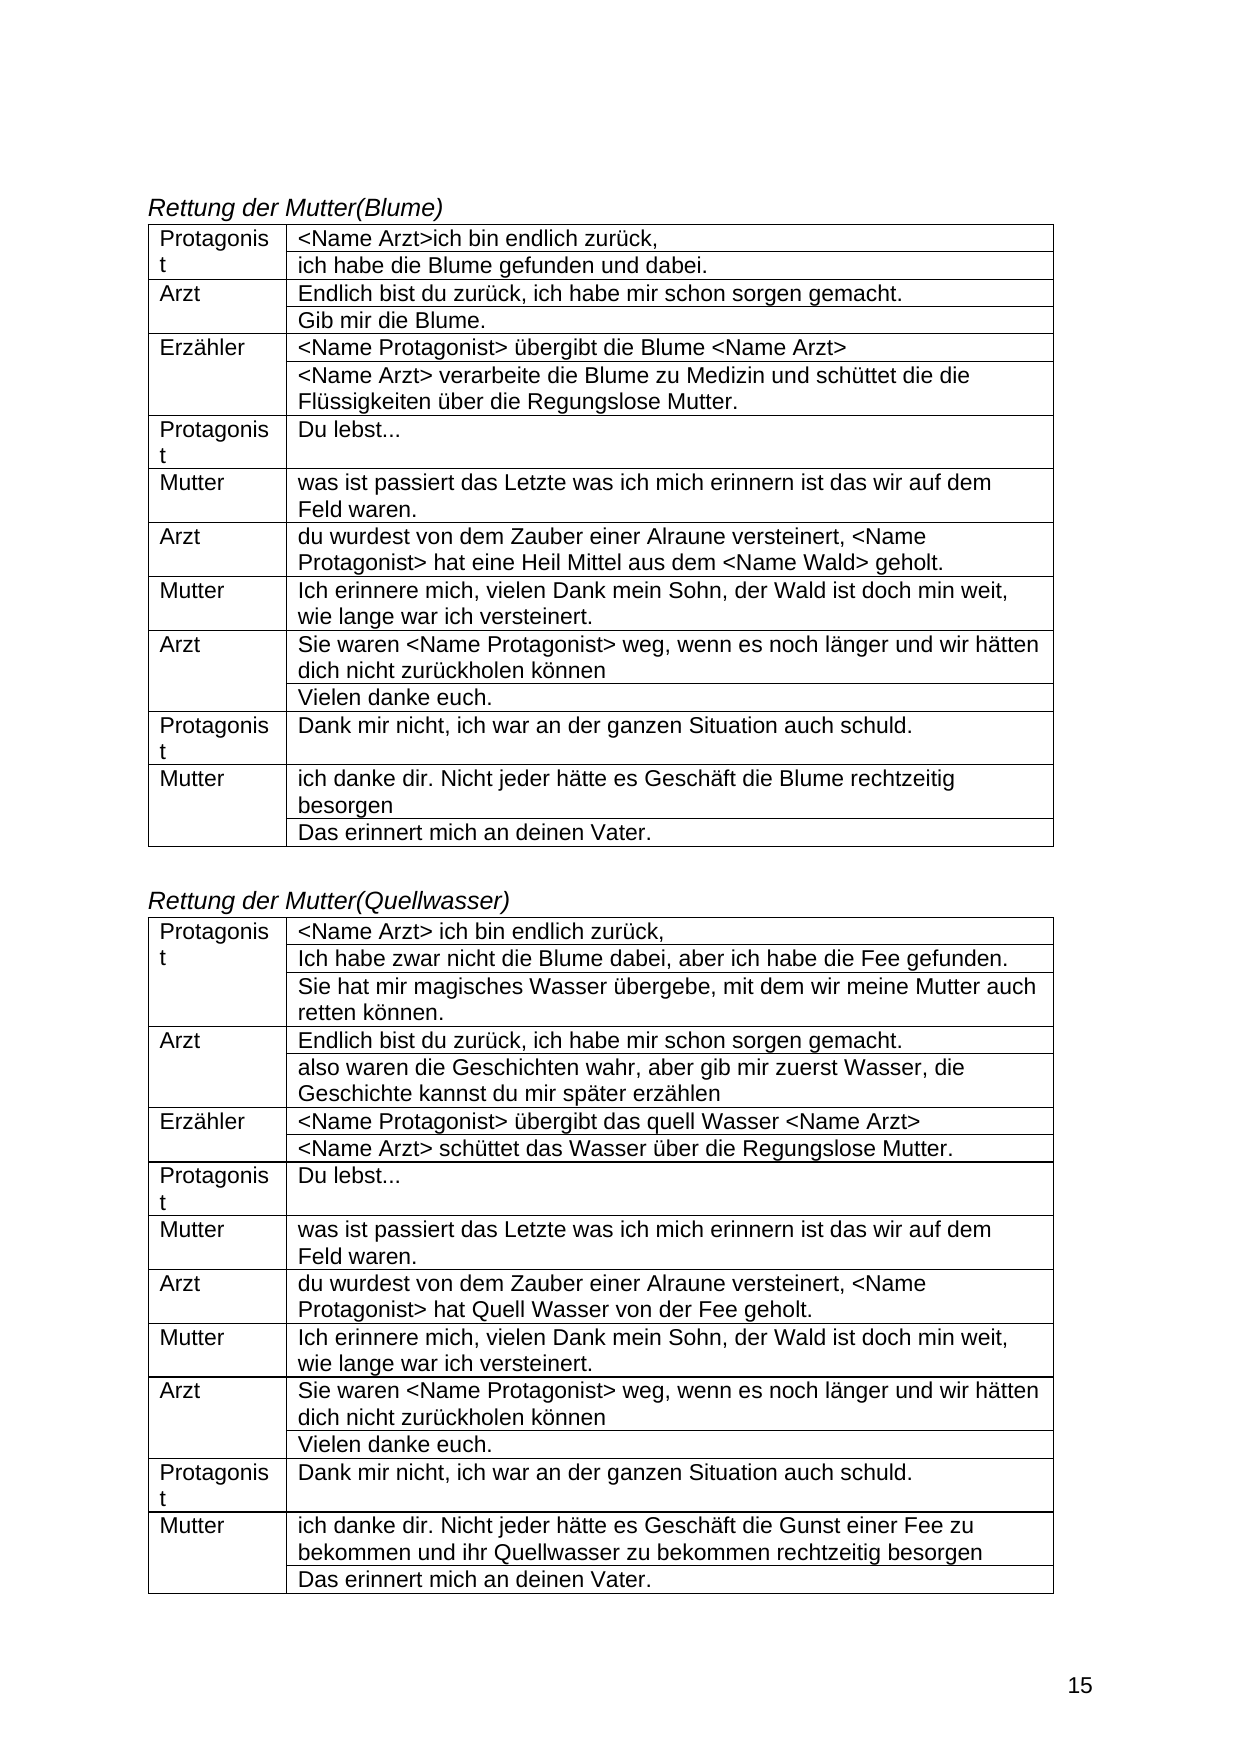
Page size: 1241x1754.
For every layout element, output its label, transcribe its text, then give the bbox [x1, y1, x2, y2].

table_cell Mutter [149, 1216, 286, 1269]
table_cell Arzt [149, 1027, 286, 1107]
table_cell Erzähler [149, 1108, 286, 1161]
table_cell Dank mir nicht, ich war an der ganzen Situation auch schuld. [287, 1459, 1053, 1511]
table_cell Du lebst... [287, 416, 1053, 468]
table_cell Erzähler [149, 334, 286, 414]
table_cell Sie waren <Name Protagonist> weg, wenn es noch länger und wir hätten dich nicht zurückholen können [287, 631, 1053, 683]
table_cell du wurdest von dem Zauber einer Alraune versteinert, <Name Protagonist> hat Quell Wasser von der Fee geholt. [287, 1270, 1053, 1323]
table_cell Endlich bist du zurück, ich habe mir schon sorgen gemacht. [287, 1027, 1053, 1053]
table_cell Ich habe zwar nicht die Blume dabei, aber ich habe die Fee gefunden. [287, 945, 1053, 972]
table_cell Du lebst... [287, 1163, 1053, 1215]
subtitle Rettung der Mutter(Blume) [148, 193, 1093, 221]
table_cell Ich erinnere mich, vielen Dank mein Sohn, der Wald ist doch min weit, wie lange war ich versteinert. [287, 1324, 1053, 1376]
table_cell Ich erinnere mich, vielen Dank mein Sohn, der Wald ist doch min weit, wie lange war ich versteinert. [287, 577, 1053, 629]
table_cell ich danke dir. Nicht jeder hätte es Geschäft die Blume rechtzeitig besorgen [287, 765, 1053, 818]
table_cell Arzt [149, 1378, 286, 1458]
table_cell Mutter [149, 469, 286, 522]
table_cell was ist passiert das Letzte was ich mich erinnern ist das wir auf dem Feld waren. [287, 469, 1053, 522]
table_cell also waren die Geschichten wahr, aber gib mir zuerst Wasser, die Geschichte kannst du mir später erzählen [287, 1054, 1053, 1107]
table_cell <Name Protagonist> übergibt die Blume <Name Arzt> [287, 334, 1053, 361]
table_cell ich danke dir. Nicht jeder hätte es Geschäft die Gunst einer Fee zu bekommen und ihr Quellwasser zu bekommen rechtzeitig besorgen [287, 1513, 1053, 1565]
table_cell Endlich bist du zurück, ich habe mir schon sorgen gemacht. [287, 280, 1053, 306]
table_cell Gib mir die Blume. [287, 307, 1053, 333]
table_cell Sie hat mir magisches Wasser übergebe, mit dem wir meine Mutter auch retten können. [287, 973, 1053, 1026]
table_cell Protagonist [149, 1459, 286, 1511]
table_cell <Name Protagonist> übergibt das quell Wasser <Name Arzt> [287, 1108, 1053, 1134]
table_cell <Name Arzt> schüttet das Wasser über die Regungslose Mutter. [287, 1135, 1053, 1161]
table_cell Mutter [149, 1513, 286, 1592]
table_cell Dank mir nicht, ich war an der ganzen Situation auch schuld. [287, 712, 1053, 764]
table_cell <Name Arzt> verarbeite die Blume zu Medizin und schüttet die die Flüssigkeiten über die Regungslose Mutter. [287, 362, 1053, 414]
table_header <Name Arzt>ich bin endlich zurück, [287, 225, 1053, 251]
table_cell Mutter [149, 577, 286, 629]
table_cell Arzt [149, 1270, 286, 1323]
table_cell du wurdest von dem Zauber einer Alraune versteinert, <Name Protagonist> hat eine Heil Mittel aus dem <Name Wald> geholt. [287, 523, 1053, 576]
table_cell ich habe die Blume gefunden und dabei. [287, 252, 1053, 278]
table_header <Name Arzt> ich bin endlich zurück, [287, 918, 1053, 944]
table_header Protagonist [149, 918, 286, 1026]
table_cell Arzt [149, 280, 286, 333]
table_cell Das erinnert mich an deinen Vater. [287, 819, 1053, 846]
table_header Protagonist [149, 225, 286, 278]
table_cell Sie waren <Name Protagonist> weg, wenn es noch länger und wir hätten dich nicht zurückholen können [287, 1378, 1053, 1430]
table_cell Vielen danke euch. [287, 684, 1053, 711]
table_cell Protagonist [149, 416, 286, 468]
table_cell Das erinnert mich an deinen Vater. [287, 1566, 1053, 1592]
table_cell Mutter [149, 765, 286, 846]
subtitle Rettung der Mutter(Quellwasser) [148, 886, 1093, 915]
table_cell Protagonist [149, 1163, 286, 1215]
table_cell Arzt [149, 523, 286, 576]
table_cell Vielen danke euch. [287, 1431, 1053, 1458]
table_cell Protagonist [149, 712, 286, 764]
table_cell Mutter [149, 1324, 286, 1376]
table_cell was ist passiert das Letzte was ich mich erinnern ist das wir auf dem Feld waren. [287, 1216, 1053, 1269]
table_cell Arzt [149, 631, 286, 711]
